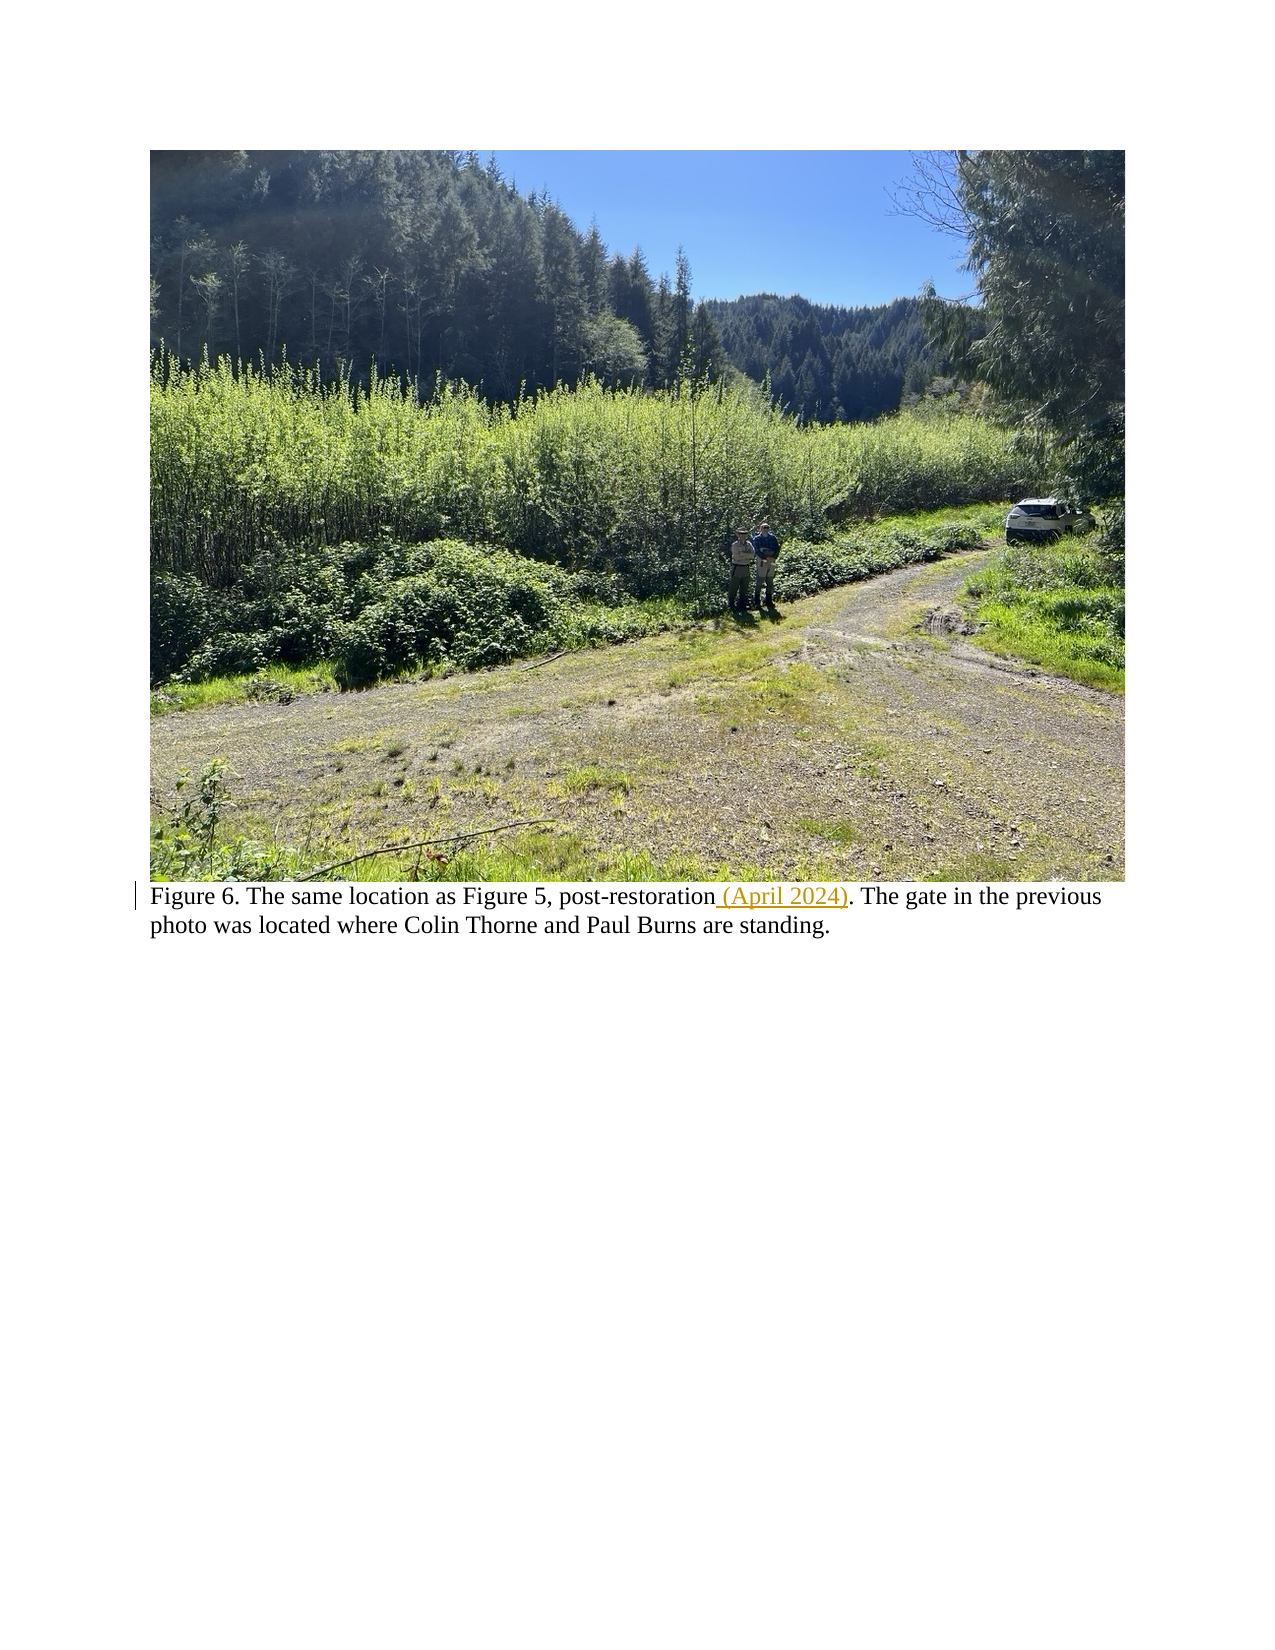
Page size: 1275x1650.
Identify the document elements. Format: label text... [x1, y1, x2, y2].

picture [150, 150, 1125, 882]
text Figure 6. The same location as Figure 5, post-restoration. The gate in the previous photo was located where Colin Thorne and Paul Burns are standing. [150, 882, 1125, 939]
